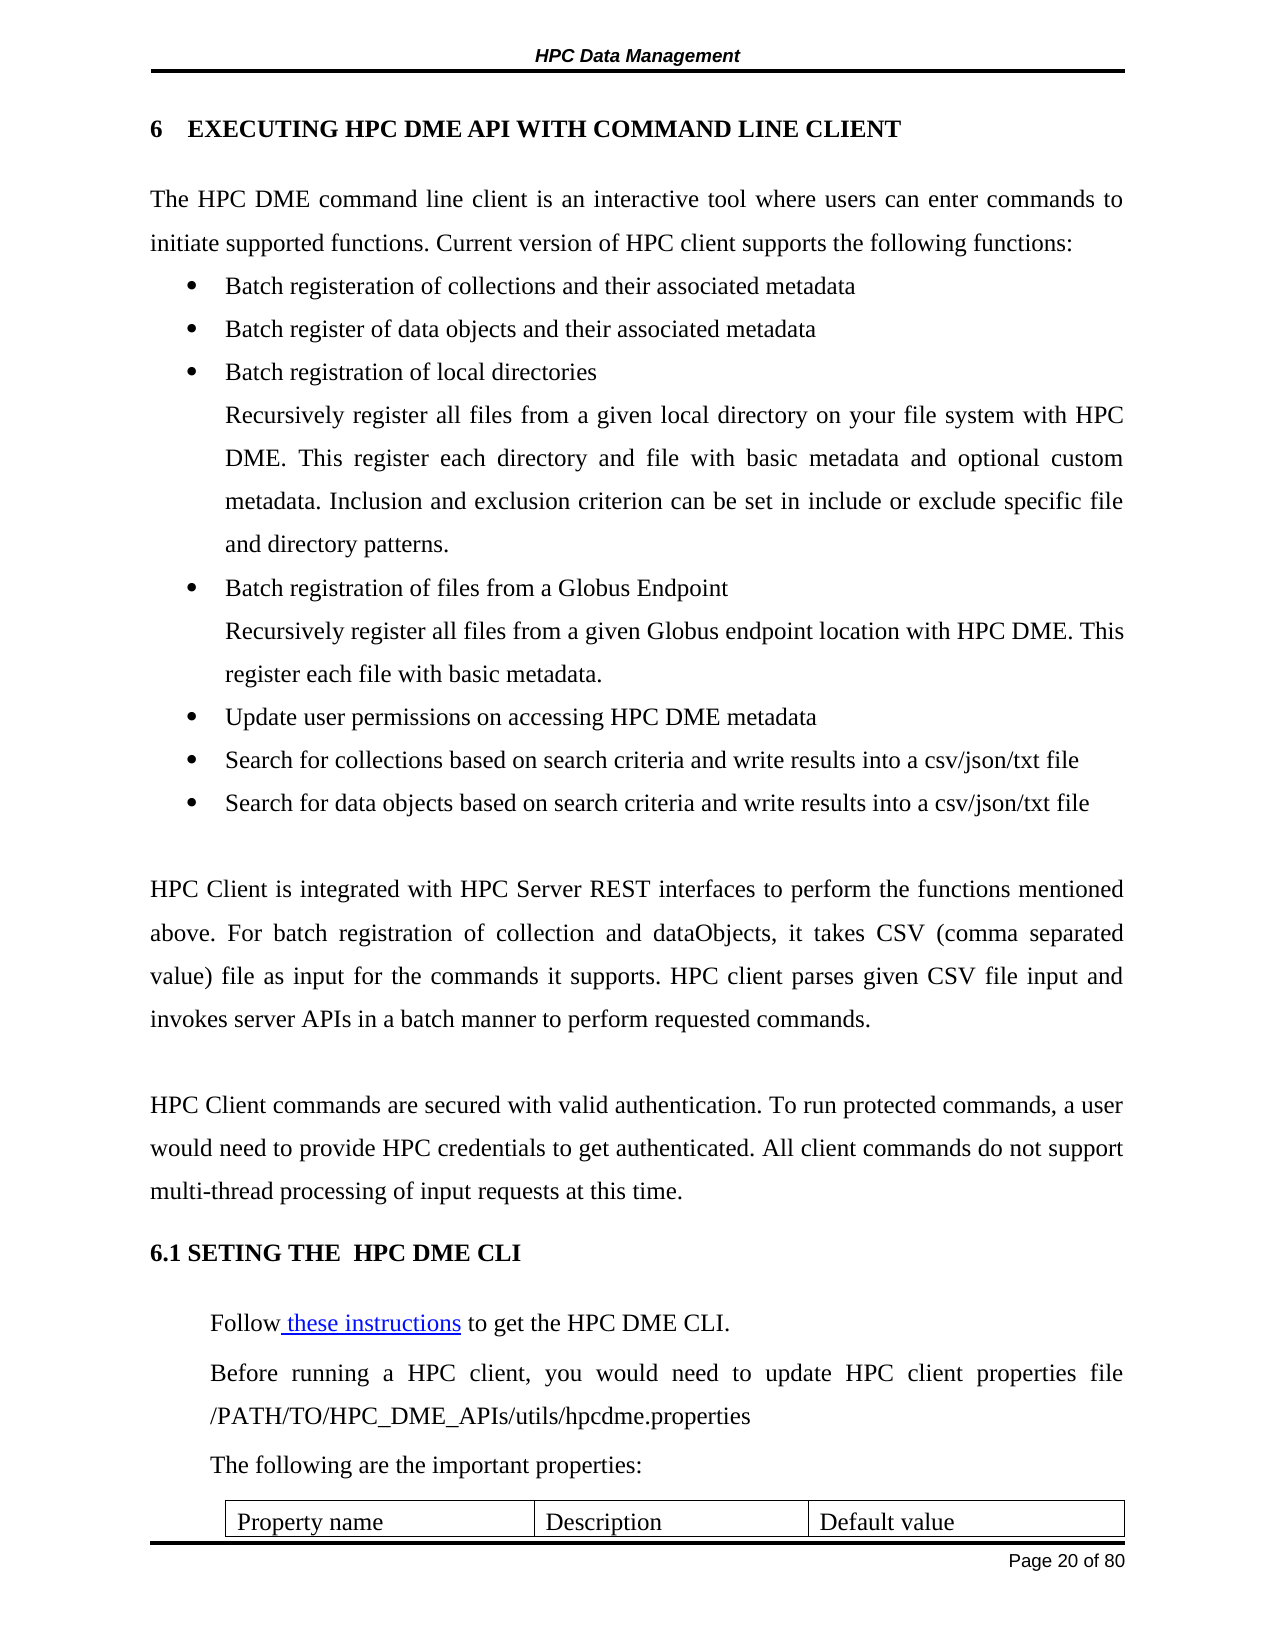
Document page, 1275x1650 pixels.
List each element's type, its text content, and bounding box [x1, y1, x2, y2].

list Batch registeration of collections and their associated metadata [187, 271, 1125, 299]
text Before running a HPC client, you would need to update HPC client properties file /PATH/TO/HPC_DME_APIs/utils/hpcdme.properties [210, 1358, 1125, 1429]
list Batch registration of local directories [187, 357, 1125, 386]
list Batch register of data objects and their associated metadata [187, 314, 1125, 343]
text HPC Client commands are secured with valid authentication. To run protected commands, a user would need to provide HPC credentials to get authenticated. All client commands do not support multi-thread processing of input requests at this time. [150, 1090, 1125, 1205]
table_header Default value [809, 1501, 1124, 1536]
text Follow these instructions to get the HPC DME CLI. [210, 1308, 1125, 1337]
text The HPC DME command line client is an interactive tool where users can enter commands to initiate supported functions. Current version of HPC client supports the following functions: [150, 184, 1125, 256]
text Recursively register all files from a given Globus endpoint location with HPC DME. This register each file with basic metadata. [225, 616, 1125, 688]
list Batch registration of files from a Globus Endpoint [187, 573, 1125, 601]
table_header Property name [226, 1501, 534, 1536]
list Search for collections based on search criteria and write results into a csv/json/txt file [187, 745, 1125, 774]
subtitle Executing HPC DME API with Command Line Client [150, 114, 1125, 143]
text HPC Client is integrated with HPC Server REST interfaces to perform the functions mentioned above. For batch registration of collection and dataObjects, it takes CSV (comma separated value) file as input for the commands it supports. HPC client parses given CSV file input and invokes server APIs in a batch manner to perform requested commands. [150, 874, 1125, 1033]
subtitle Seting the HPC DMe Cli [150, 1238, 1125, 1267]
list Update user permissions on accessing HPC DME metadata [187, 702, 1125, 731]
text The following are the important properties: [210, 1450, 1125, 1479]
text Recursively register all files from a given local directory on your file system with HPC DME. This register each directory and file with basic metadata and optional custom metadata. Inclusion and exclusion criterion can be set in include or exclude specific file and directory patterns. [225, 400, 1125, 558]
list Search for data objects based on search criteria and write results into a csv/json/txt file [187, 788, 1125, 817]
table_header Description [535, 1501, 808, 1536]
